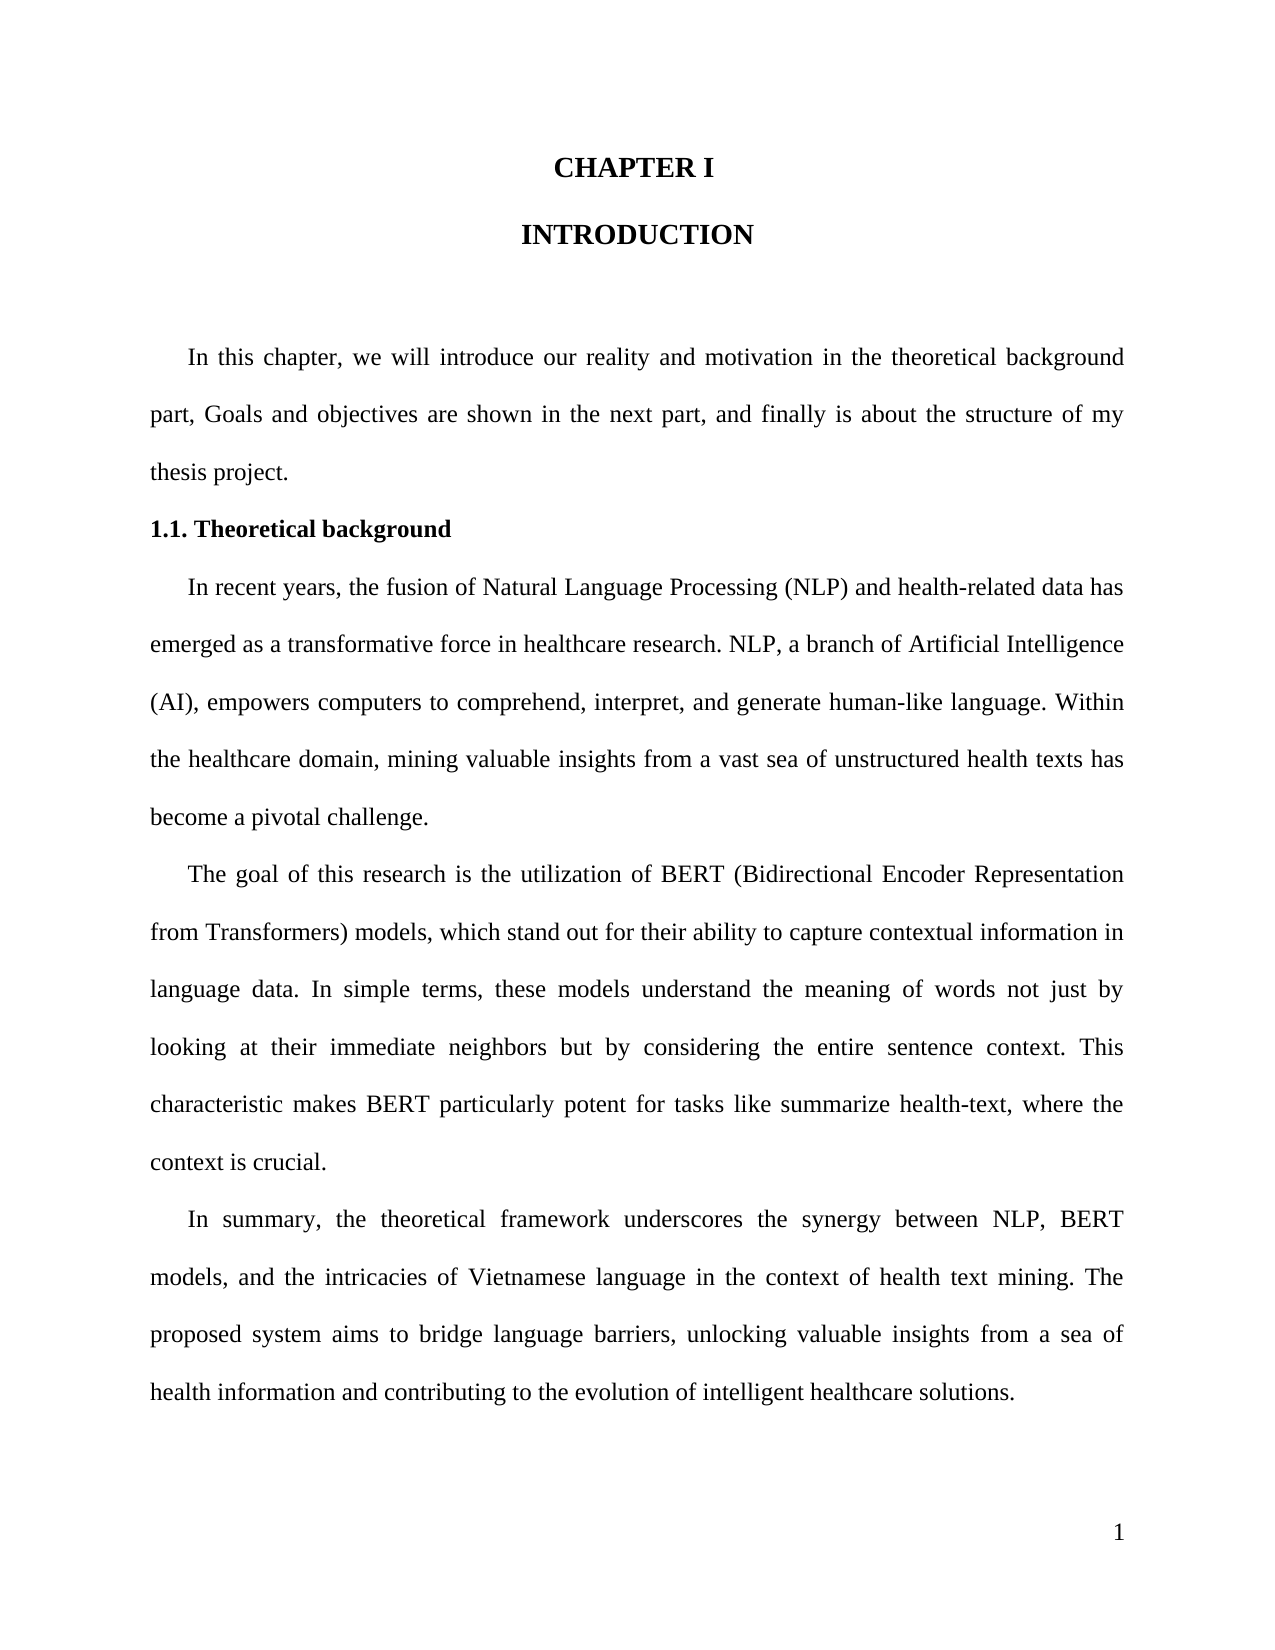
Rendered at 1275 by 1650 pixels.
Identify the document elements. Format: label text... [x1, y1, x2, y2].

text In recent years, the fusion of Natural Language Processing (NLP) and health-related data has emerged as a transformative force in healthcare research. NLP, a branch of Artificial Intelligence (AI), empowers computers to comprehend, interpret, and generate human-like language. Within the healthcare domain, mining valuable insights from a vast sea of unstructured health texts has become a pivotal challenge. [150, 572, 1125, 830]
text The goal of this research is the utilization of BERT (Bidirectional Encoder Representation from Transformers) models, which stand out for their ability to capture contextual information in language data. In simple terms, these models understand the meaning of words not just by looking at their immediate neighbors but by considering the entire sentence context. This characteristic makes BERT particularly potent for tasks like summarize health-text, where the context is crucial. [150, 859, 1125, 1175]
text In summary, the theoretical framework underscores the synergy between NLP, BERT models, and the intricacies of Vietnamese language in the context of health text mining. The proposed system aims to bridge language barriers, unlocking valuable insights from a sea of health information and contributing to the evolution of intelligent healthcare solutions. [150, 1204, 1125, 1405]
text In this chapter, we will introduce our reality and motivation in the theoretical background part, Goals and objectives are shown in the next part, and finally is about the structure of my thesis project. [150, 342, 1125, 485]
subtitle 1.1. Theoretical background [150, 514, 1125, 543]
subtitle CHAPTER I INTRODUCTION [150, 150, 1125, 251]
